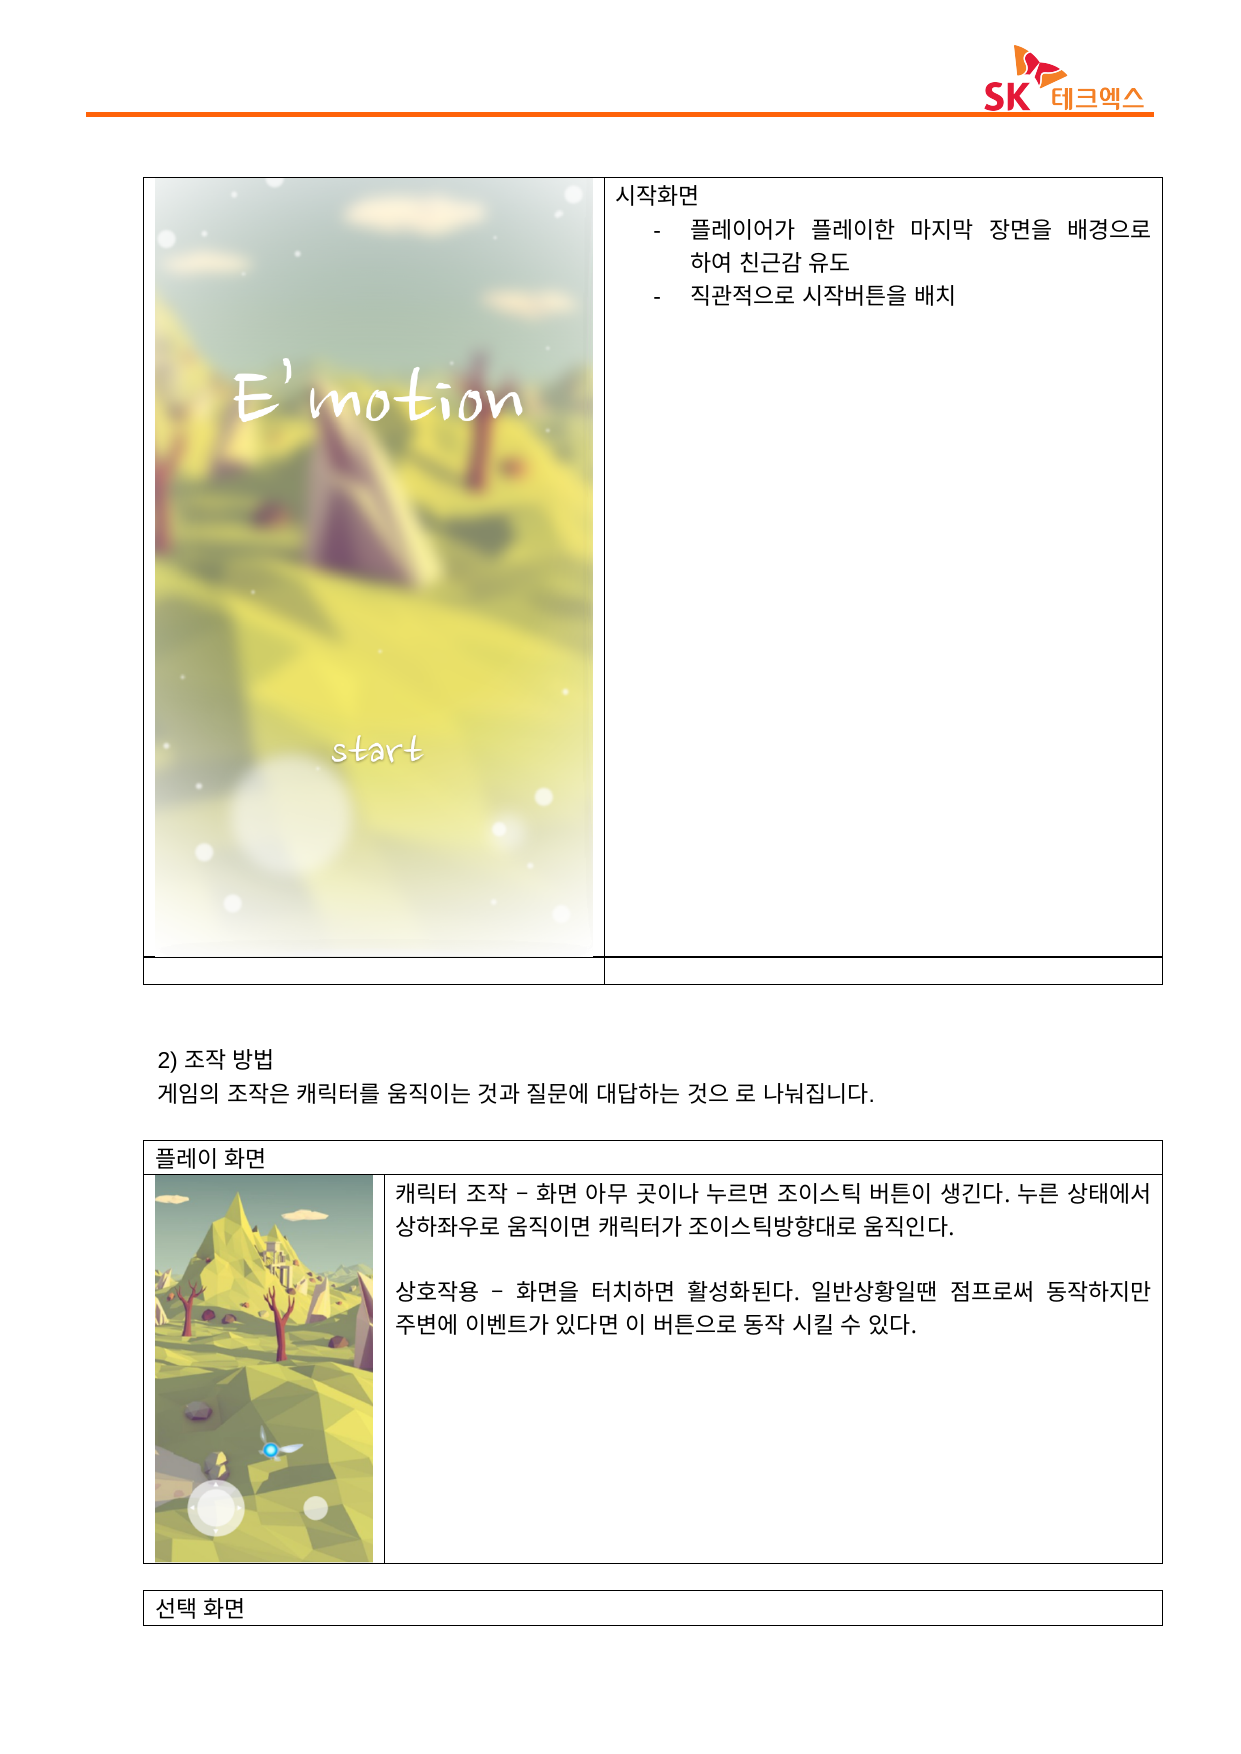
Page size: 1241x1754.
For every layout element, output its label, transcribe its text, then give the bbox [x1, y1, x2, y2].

picture [155, 1175, 373, 1563]
table_cell 시작화면 플레이어가 플레이한 마지막 장면을 배경으로 하여 친근감 유도 직관적으로 시작버튼을 배치 [605, 178, 1162, 956]
table_header 플레이 화면 [144, 1141, 1162, 1174]
table_cell [144, 1175, 155, 1563]
picture [155, 178, 593, 957]
picture [984, 45, 1144, 111]
text 2) 조작 방법 [155, 1042, 1152, 1076]
table_cell [593, 178, 604, 956]
table_cell 캐릭터 조작 – 화면 아무 곳이나 누르면 조이스틱 버튼이 생긴다. 누른 상태에서 상하좌우로 움직이면 캐릭터가 조이스틱방향대로 움직인다. 상호작용 – 화면을 터치하면 활성화된다. 일반상황일땐 점프로써 동작하지만 주변에 이벤트가 있다면 이 버튼으로 동작 시킬 수 있다. [385, 1175, 1162, 1563]
table_cell [605, 958, 1162, 984]
table_header 선택 화면 [144, 1591, 1162, 1624]
text 게임의 조작은 캐릭터를 움직이는 것과 질문에 대답하는 것으 로 나눠집니다. [155, 1076, 1152, 1109]
table_cell [373, 1175, 384, 1563]
table_cell [144, 958, 604, 984]
table_cell [144, 178, 155, 956]
